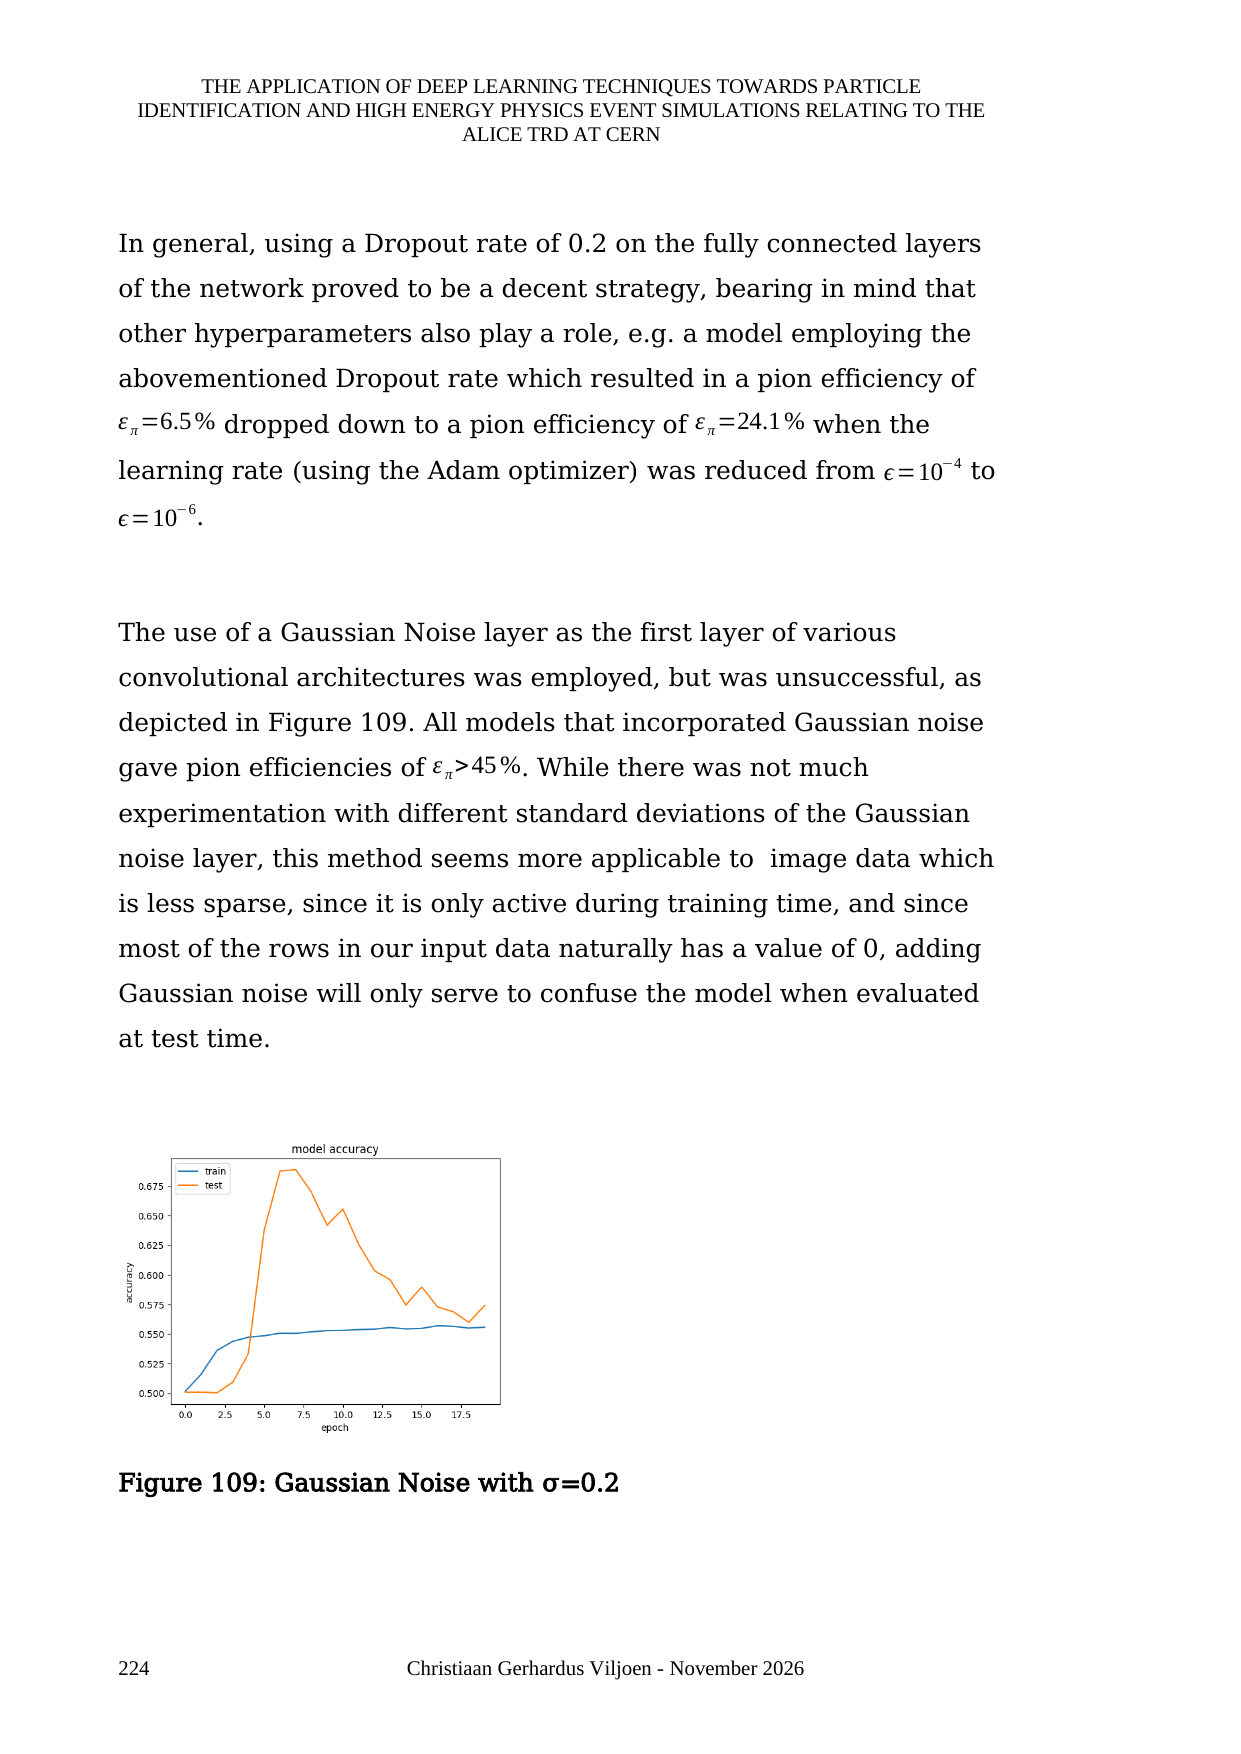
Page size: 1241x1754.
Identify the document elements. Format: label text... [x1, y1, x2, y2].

picture [118, 1137, 508, 1439]
text The use of a Gaussian Noise layer as the first layer of various convolutional architectures was employed, but was unsuccessful, as depicted in Figure 104. All models that incorporated Gaussian noise gave pion efficiencies of . While there was not much experimentation with different standard deviations of the Gaussian noise layer, this method seems more applicable to image data which is less sparse, since it is only active during training time, and since most of the rows in our input data naturally has a value of 0, adding Gaussian noise will only serve to confuse the model when evaluated at test time. [118, 616, 1004, 1053]
text In general, using a Dropout rate of 0.2 on the fully connected layers of the network proved to be a decent strategy, bearing in mind that other hyperparameters also play a role, e.g. a model employing the abovementioned Dropout rate which resulted in a pion efficiency of dropped down to a pion efficiency of when the learning rate (using the Adam optimizer) was reduced from to . [118, 228, 1004, 531]
